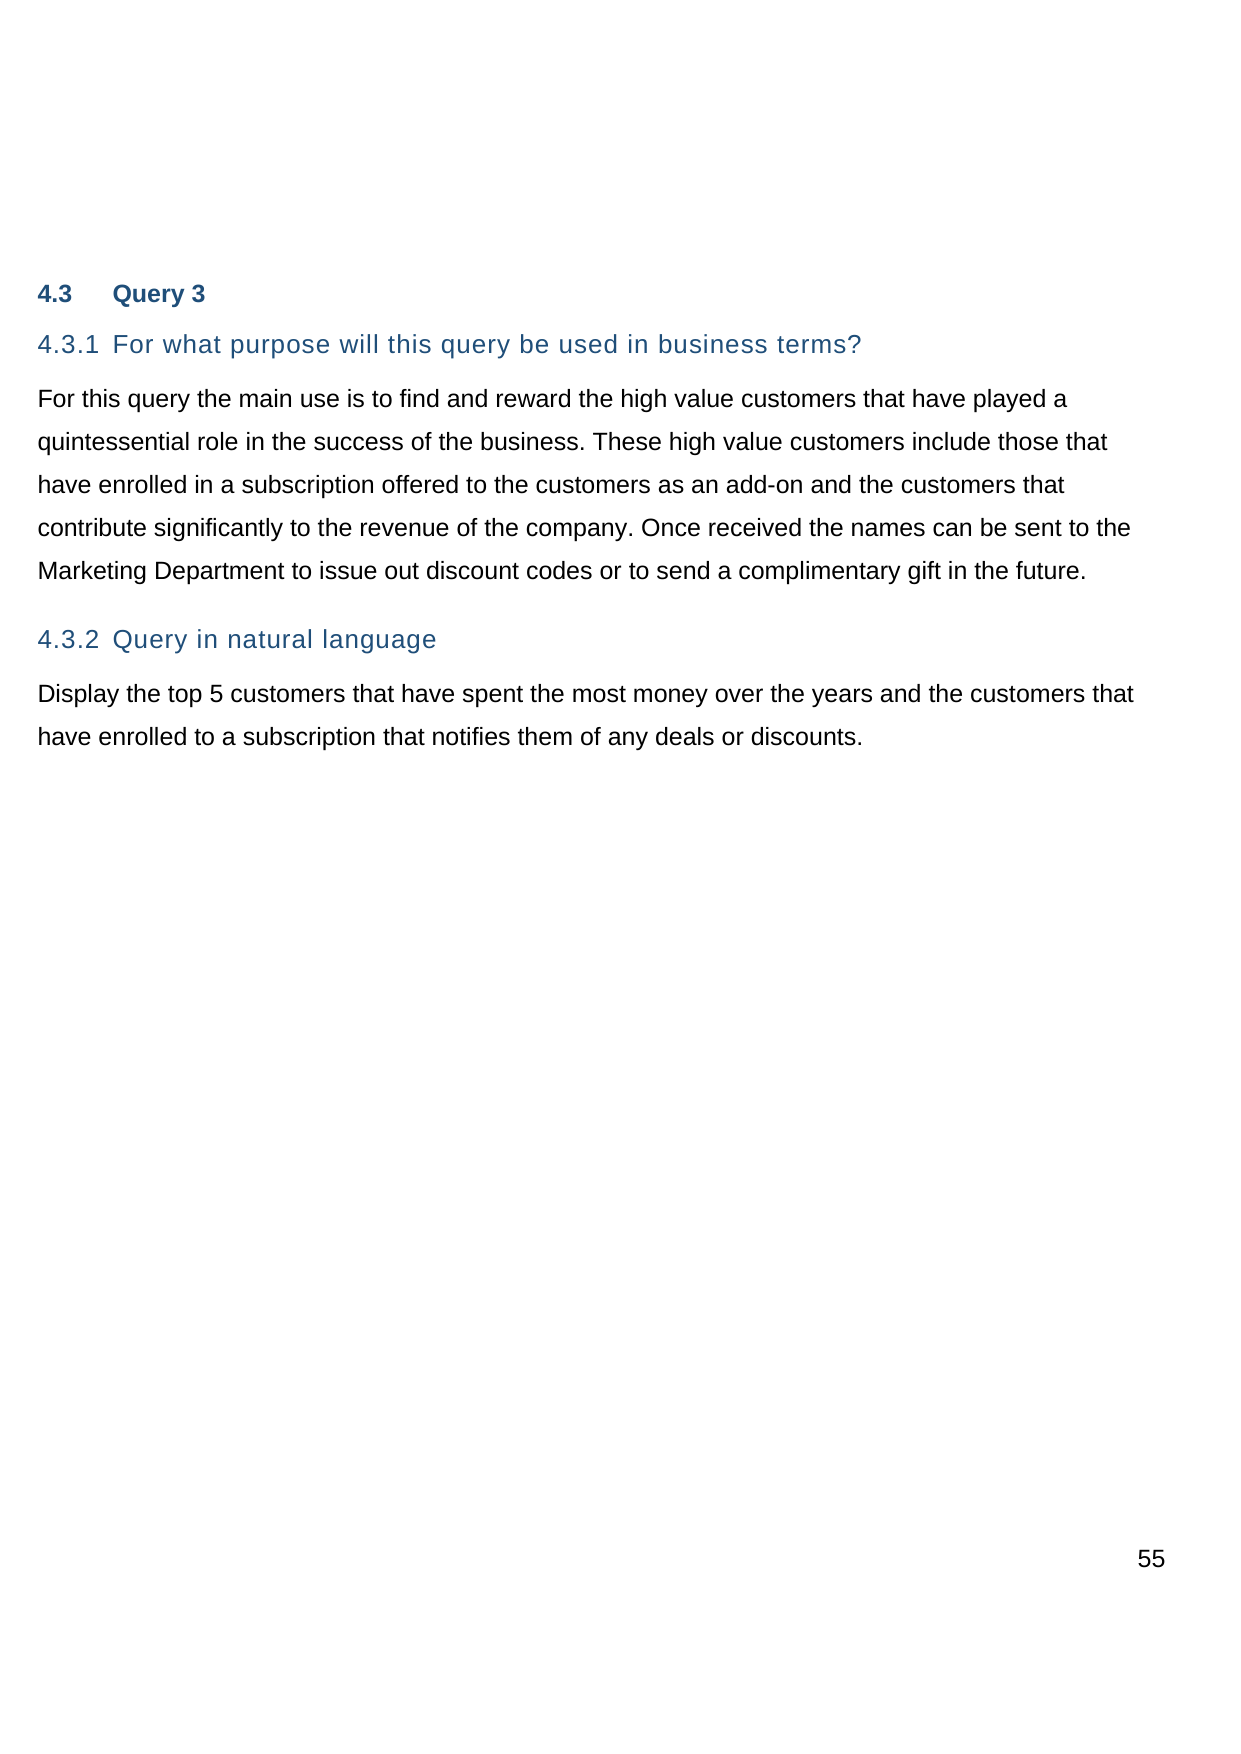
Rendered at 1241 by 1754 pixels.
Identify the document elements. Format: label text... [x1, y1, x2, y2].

text For this query the main use is to find and reward the high value customers that have played a quintessential role in the success of the business. These high value customers include those that have enrolled in a subscription offered to the customers as an add-on and the customers that contribute significantly to the revenue of the company. Once received the names can be sent to the Marketing Department to issue out discount codes or to send a complimentary gift in the future. [37, 383, 1165, 585]
subtitle 4.3.2 Query in natural language [37, 624, 1165, 654]
subtitle 4.3.1 For what purpose will this query be used in business terms? [37, 329, 1165, 359]
text Display the top 5 customers that have spent the most money over the years and the customers that have enrolled to a subscription that notifies them of any deals or discounts. [37, 679, 1165, 751]
subtitle 4.3 Query 3 [37, 279, 1165, 308]
